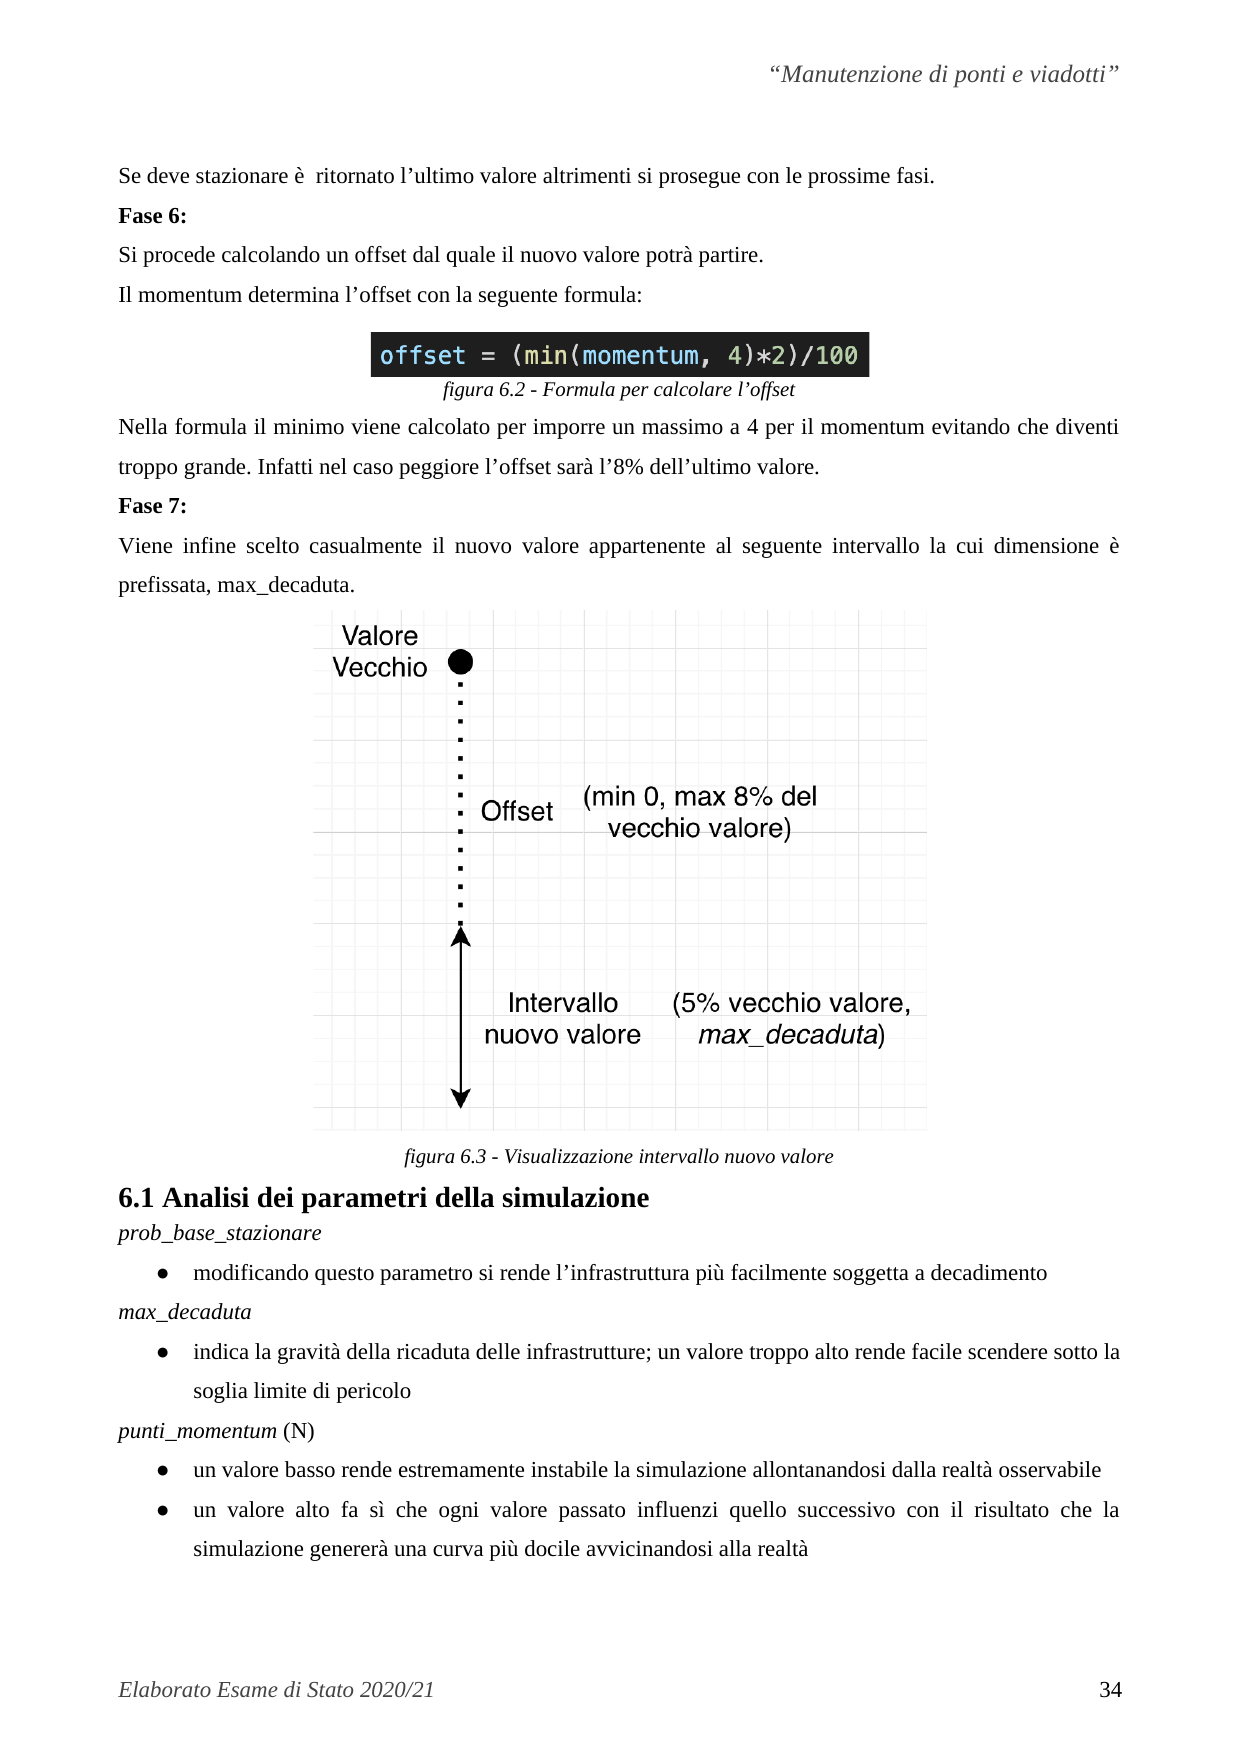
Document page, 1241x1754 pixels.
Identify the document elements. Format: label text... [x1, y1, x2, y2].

text prob_base_stazionare [118, 1219, 1122, 1246]
text max_decaduta [118, 1298, 1122, 1325]
picture [313, 610, 927, 1131]
text Se deve stazionare è ritornato l’ultimo valore altrimenti si prosegue con le prossime fasi. [118, 162, 1122, 189]
list un valore alto fa sì che ogni valore passato influenzi quello successivo con il risultato che la simulazione genererà una curva più docile avvicinandosi alla realtà [156, 1496, 1122, 1562]
text Viene infine scelto casualmente il nuovo valore appartenente al seguente intervallo la cui dimensione è prefissata, max_decaduta. [118, 532, 1122, 598]
text Fase 7: [118, 492, 1122, 519]
picture [370, 332, 870, 377]
text figura 6.2 - Formula per calcolare l’offset [118, 377, 1122, 401]
text Nella formula il minimo viene calcolato per imporre un massimo a 4 per il momentum evitando che diventi troppo grande. Infatti nel caso peggiore l’offset sarà l’8% dell’ultimo valore. [118, 413, 1122, 479]
text Fase 6: [118, 202, 1122, 228]
list modificando questo parametro si rende l’infrastruttura più facilmente soggetta a decadimento [156, 1259, 1122, 1285]
text Il momentum determina l’offset con la seguente formula: [118, 281, 1122, 307]
text figura 6.3 - Visualizzazione intervallo nuovo valore [118, 1144, 1122, 1168]
list indica la gravità della ricaduta delle infrastrutture; un valore troppo alto rende facile scendere sotto la soglia limite di pericolo [156, 1338, 1122, 1404]
text punti_momentum (N) [118, 1417, 1122, 1443]
text Si procede calcolando un offset dal quale il nuovo valore potrà partire. [118, 241, 1122, 268]
list un valore basso rende estremamente instabile la simulazione allontanandosi dalla realtà osservabile [156, 1456, 1122, 1483]
subtitle 6.1 Analisi dei parametri della simulazione [118, 1180, 1122, 1213]
